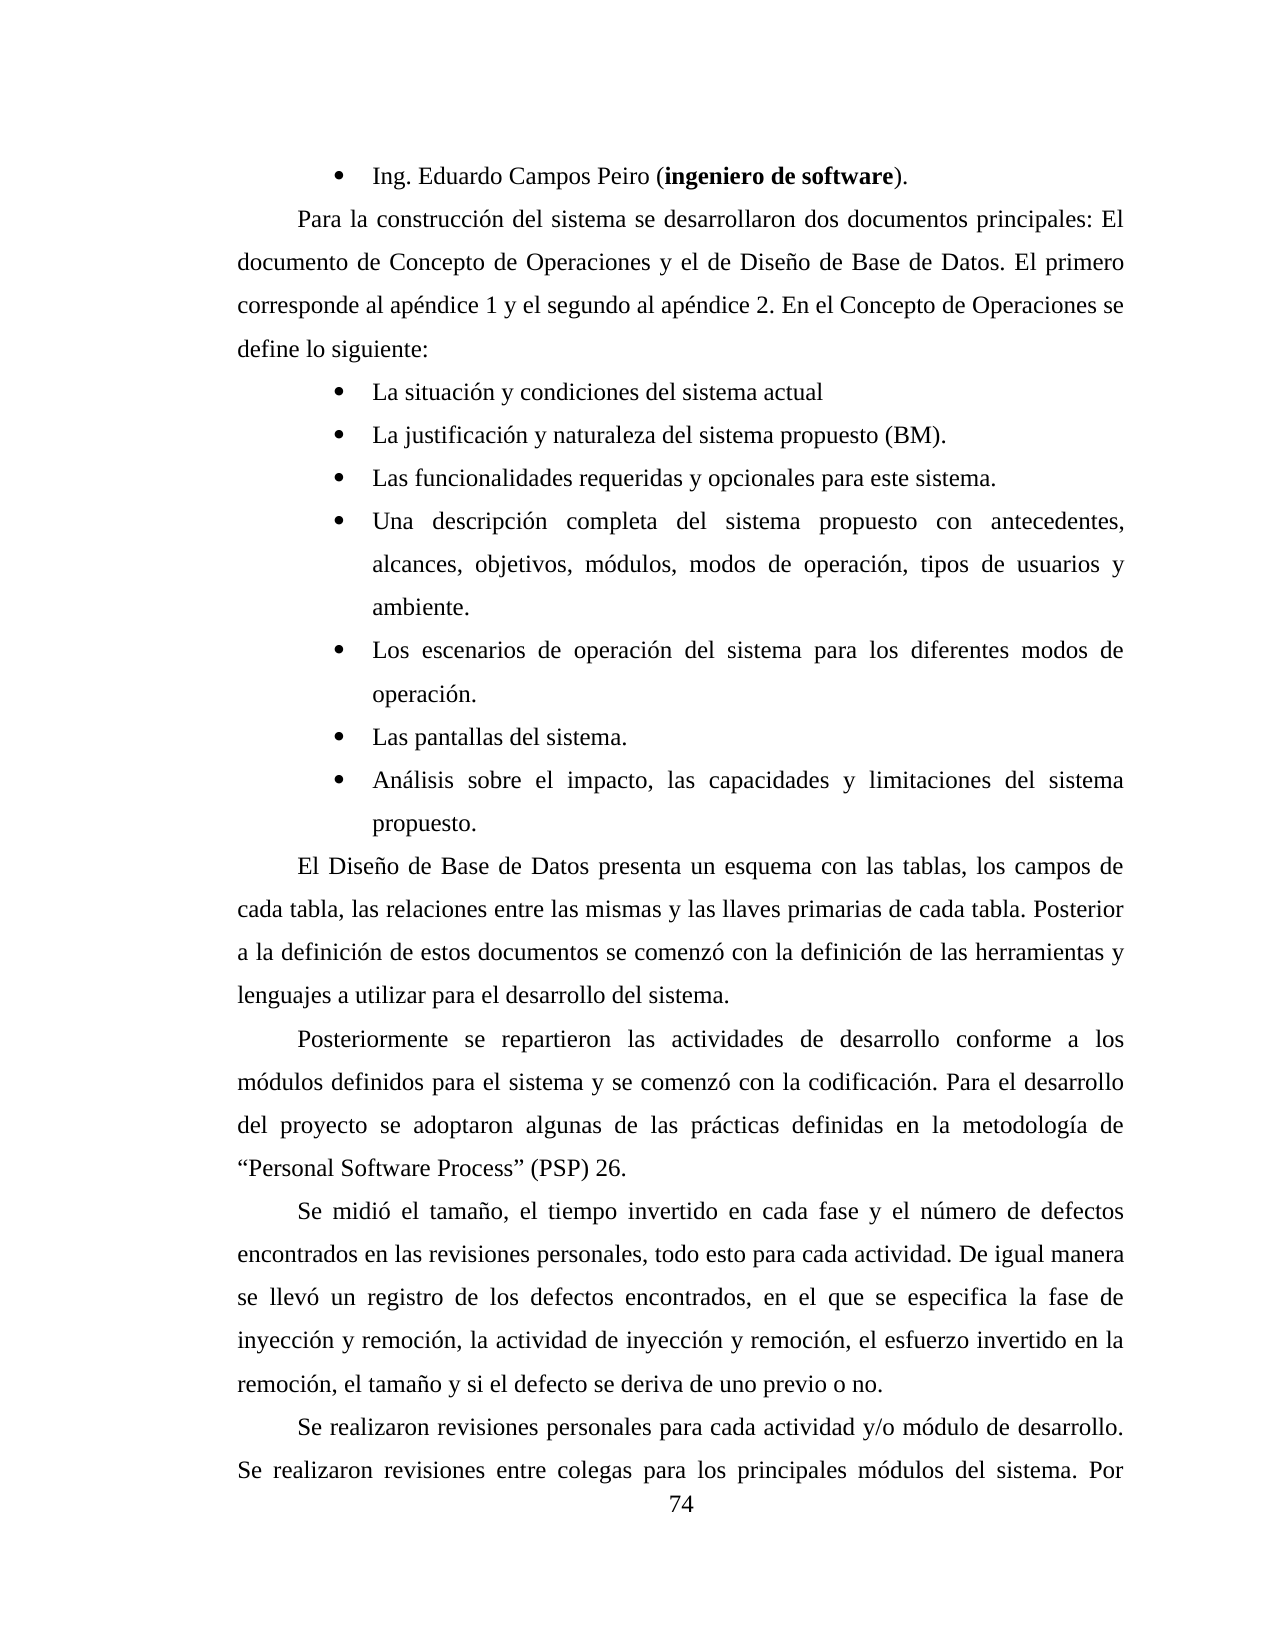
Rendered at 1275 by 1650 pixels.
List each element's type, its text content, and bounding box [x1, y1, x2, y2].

list Ing. Eduardo Campos Peiro (ingeniero de software). [334, 161, 1125, 190]
list Los escenarios de operación del sistema para los diferentes modos de operación. [334, 636, 1125, 707]
text El Diseño de Base de Datos presenta un esquema con las tablas, los campos de cada tabla, las relaciones entre las mismas y las llaves primarias de cada tabla. Posterior a la definición de estos documentos se comenzó con la definición de las herramientas y lenguajes a utilizar para el desarrollo del sistema. [237, 851, 1125, 1009]
list La situación y condiciones del sistema actual [334, 377, 1125, 406]
list Análisis sobre el impacto, las capacidades y limitaciones del sistema propuesto. [334, 765, 1125, 837]
text Posteriormente se repartieron las actividades de desarrollo conforme a los módulos definidos para el sistema y se comenzó con la codificación. Para el desarrollo del proyecto se adoptaron algunas de las prácticas definidas en la metodología de “Personal Software Process” (PSP) . [237, 1024, 1125, 1182]
text Para la construcción del sistema se desarrollaron dos documentos principales: El documento de Concepto de Operaciones y el de Diseño de Base de Datos. El primero corresponde al apéndice 1 y el segundo al apéndice 2. En el Concepto de Operaciones se define lo siguiente: [237, 204, 1125, 362]
list Una descripción completa del sistema propuesto con antecedentes, alcances, objetivos, módulos, modos de operación, tipos de usuarios y ambiente. [334, 506, 1125, 621]
list Las funcionalidades requeridas y opcionales para este sistema. [334, 463, 1125, 492]
list Las pantallas del sistema. [334, 722, 1125, 751]
text Se midió el tamaño, el tiempo invertido en cada fase y el número de defectos encontrados en las revisiones personales, todo esto para cada actividad. De igual manera se llevó un registro de los defectos encontrados, en el que se especifica la fase de inyección y remoción, la actividad de inyección y remoción, el esfuerzo invertido en la remoción, el tamaño y si el defecto se deriva de uno previo o no. [237, 1196, 1125, 1397]
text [237, 1412, 1125, 1484]
list La justificación y naturaleza del sistema propuesto (BM). [334, 420, 1125, 449]
